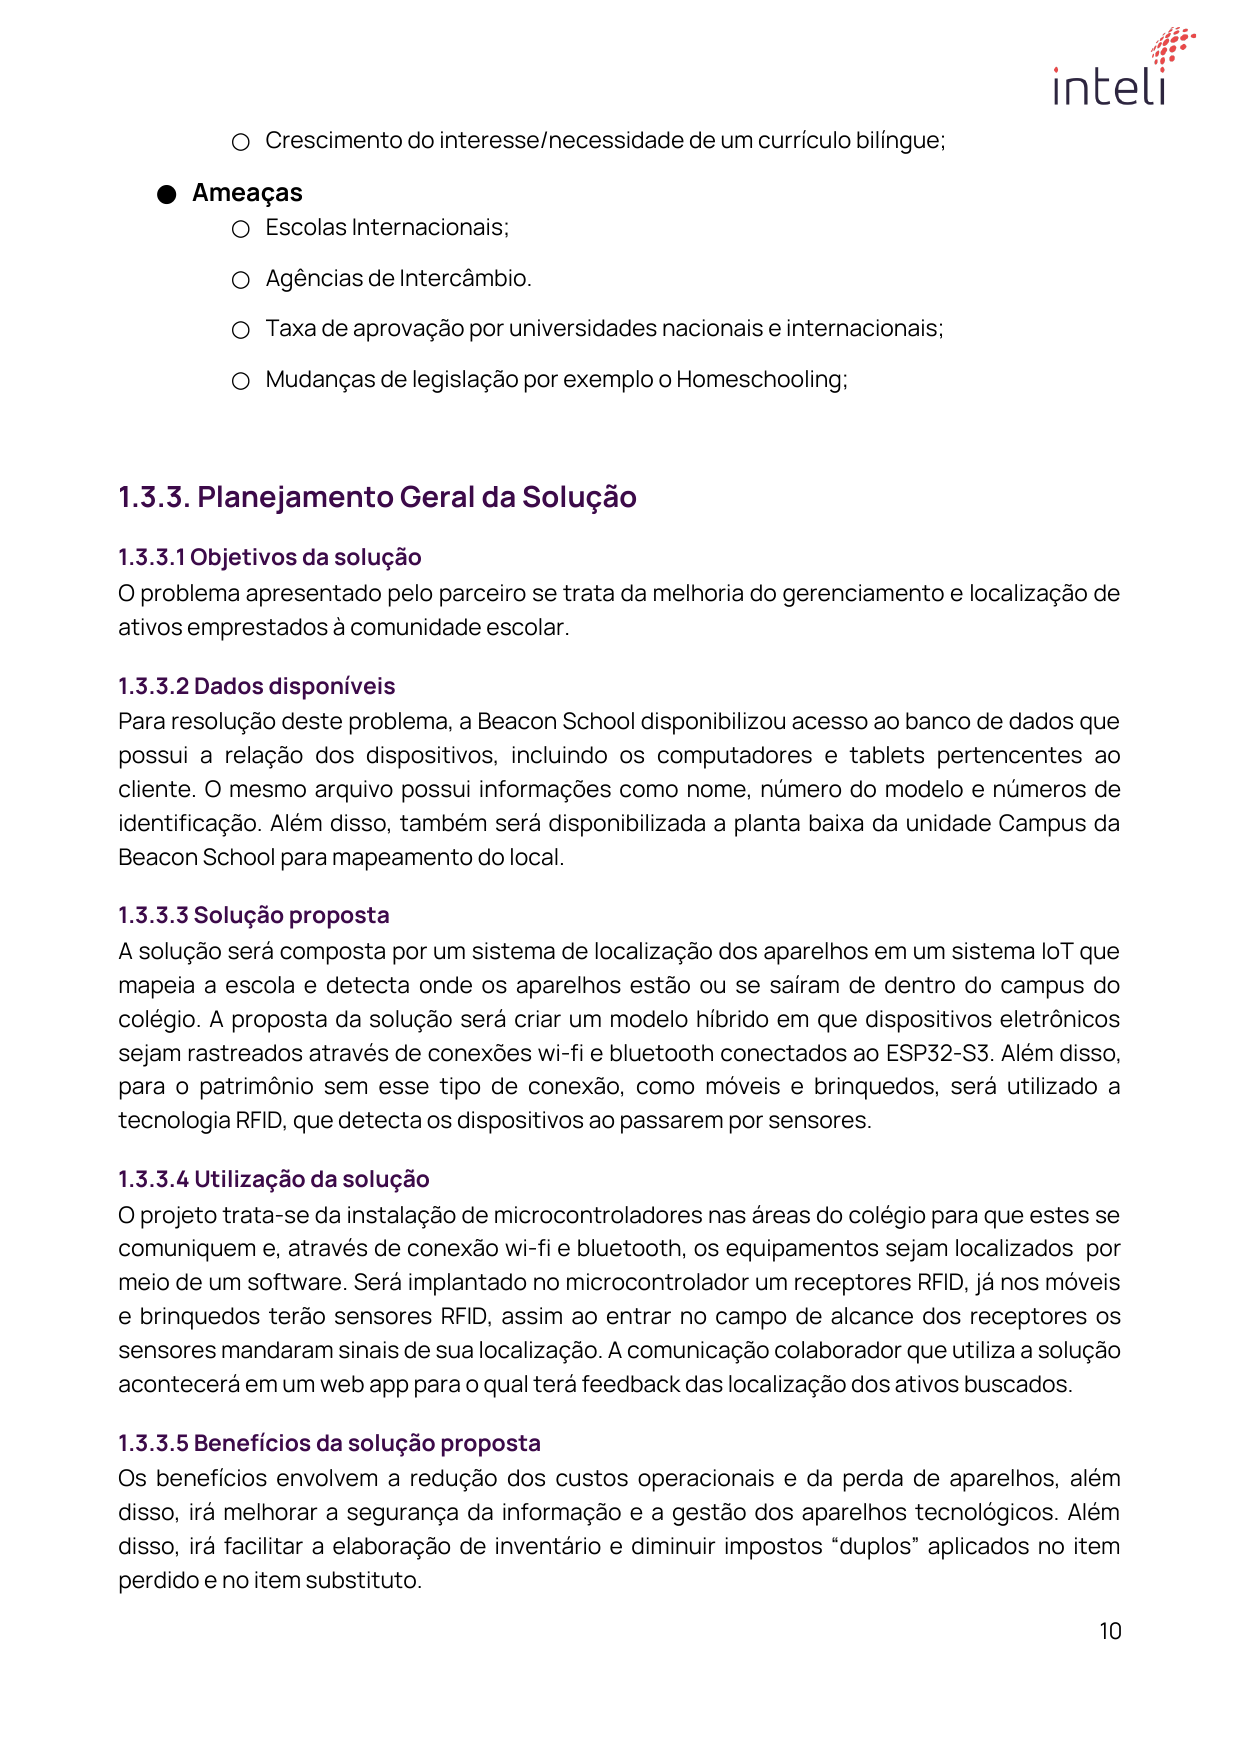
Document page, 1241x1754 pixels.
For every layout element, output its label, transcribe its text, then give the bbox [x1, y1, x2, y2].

subtitle 1.3.3.5 Benefícios da solução proposta [118, 1427, 1122, 1458]
subtitle 1.3.3. Planejamento Geral da Solução [118, 476, 1122, 516]
list Agências de Intercâmbio. [231, 262, 1122, 293]
subtitle 1.3.3.1 Objetivos da solução [118, 541, 1122, 573]
picture [1054, 27, 1197, 105]
list Ameaças [156, 174, 1122, 209]
subtitle 1.3.3.2 Dados disponíveis [118, 669, 1122, 701]
subtitle 1.3.3.3 Solução proposta [118, 899, 1122, 931]
text O projeto trata-se da instalação de microcontroladores nas áreas do colégio para que estes se comuniquem e, através de conexão wi-fi e bluetooth, os equipamentos sejam localizados por meio de um software. Será implantado no microcontrolador um receptores RFID, já nos móveis e brinquedos terão sensores RFID, assim ao entrar no campo de alcance dos receptores os sensores mandaram sinais de sua localização. A comunicação colaborador que utiliza a solução acontecerá em um web app para o qual terá feedback das localização dos ativos buscados. [118, 1198, 1122, 1399]
list Mudanças de legislação por exemplo o Homeschooling; [231, 363, 1122, 394]
text A solução será composta por um sistema de localização dos aparelhos em um sistema IoT que mapeia a escola e detecta onde os aparelhos estão ou se saíram de dentro do campus do colégio. A proposta da solução será criar um modelo híbrido em que dispositivos eletrônicos sejam rastreados através de conexões wi-fi e bluetooth conectados ao ESP32-S3. Além disso, para o patrimônio sem esse tipo de conexão, como móveis e brinquedos, será utilizado a tecnologia RFID, que detecta os dispositivos ao passarem por sensores. [118, 935, 1122, 1136]
text O problema apresentado pelo parceiro se trata da melhoria do gerenciamento e localização de ativos emprestados à comunidade escolar. [118, 577, 1122, 642]
list Taxa de aprovação por universidades nacionais e internacionais; [231, 312, 1122, 344]
list Crescimento do interesse/necessidade de um currículo bilíngue; [231, 124, 1122, 155]
text Para resolução deste problema, a Beacon School disponibilizou acesso ao banco de dados que possui a relação dos dispositivos, incluindo os computadores e tablets pertencentes ao cliente. O mesmo arquivo possui informações como nome, número do modelo e números de identificação. Além disso, também será disponibilizada a planta baixa da unidade Campus da Beacon School para mapeamento do local. [118, 705, 1122, 872]
list Escolas Internacionais; [231, 211, 1122, 243]
subtitle 1.3.3.4 Utilização da solução [118, 1163, 1122, 1194]
text Os benefícios envolvem a redução dos custos operacionais e da perda de aparelhos, além disso, irá melhorar a segurança da informação e a gestão dos aparelhos tecnológicos. Além disso, irá facilitar a elaboração de inventário e diminuir impostos “duplos” aplicados no item perdido e no item substituto. [118, 1462, 1122, 1595]
